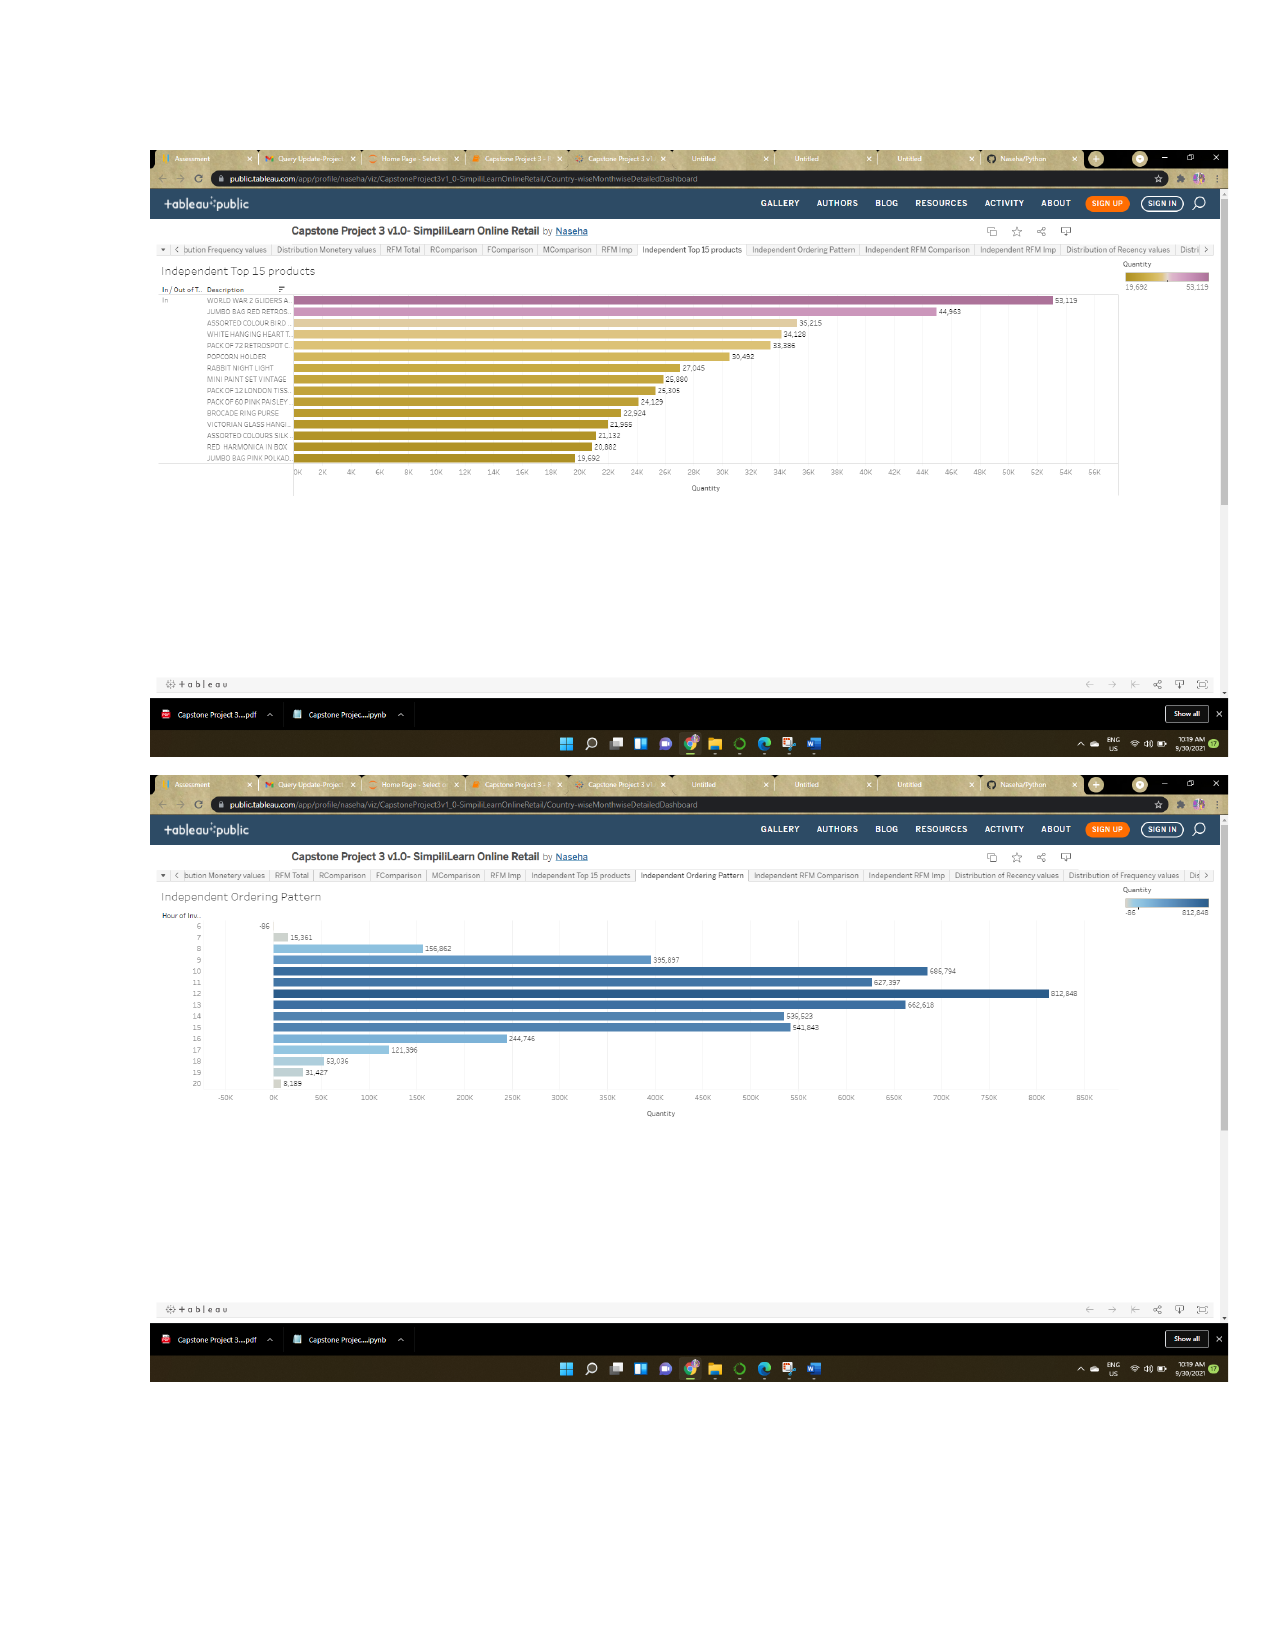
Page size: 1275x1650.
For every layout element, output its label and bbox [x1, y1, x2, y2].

picture [150, 775, 1229, 1382]
picture [150, 150, 1229, 757]
